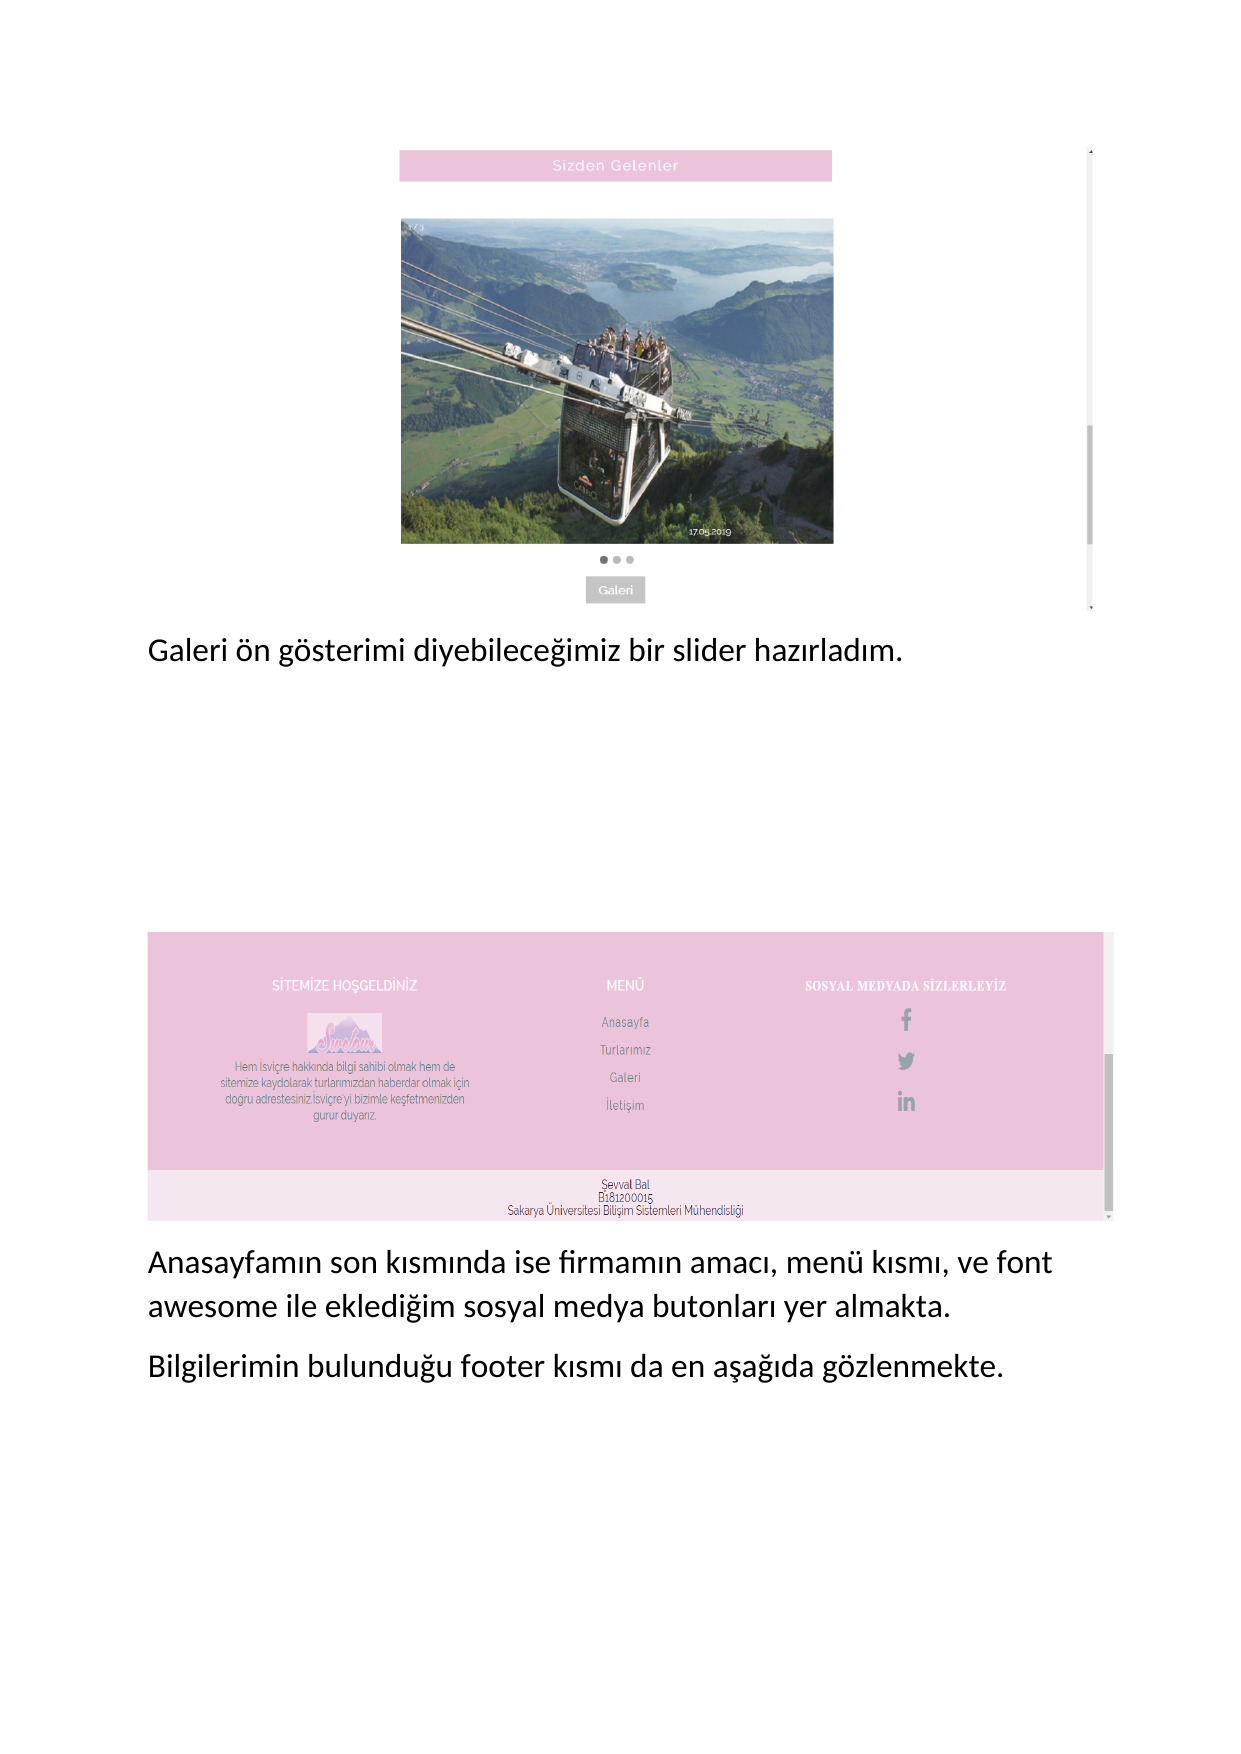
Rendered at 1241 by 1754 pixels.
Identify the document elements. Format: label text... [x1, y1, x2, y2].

picture [147, 147, 1093, 611]
text Anasayfamın son kısmında ise firmamın amacı, menü kısmı, ve font awesome ile eklediğim sosyal medya butonları yer almakta. [148, 1241, 1093, 1325]
text Galeri ön gösterimi diyebileceğimiz bir slider hazırladım. [148, 629, 1093, 670]
picture [147, 932, 1114, 1221]
text Bilgilerimin bulunduğu footer kısmı da en aşağıda gözlenmekte. [148, 1345, 1093, 1386]
